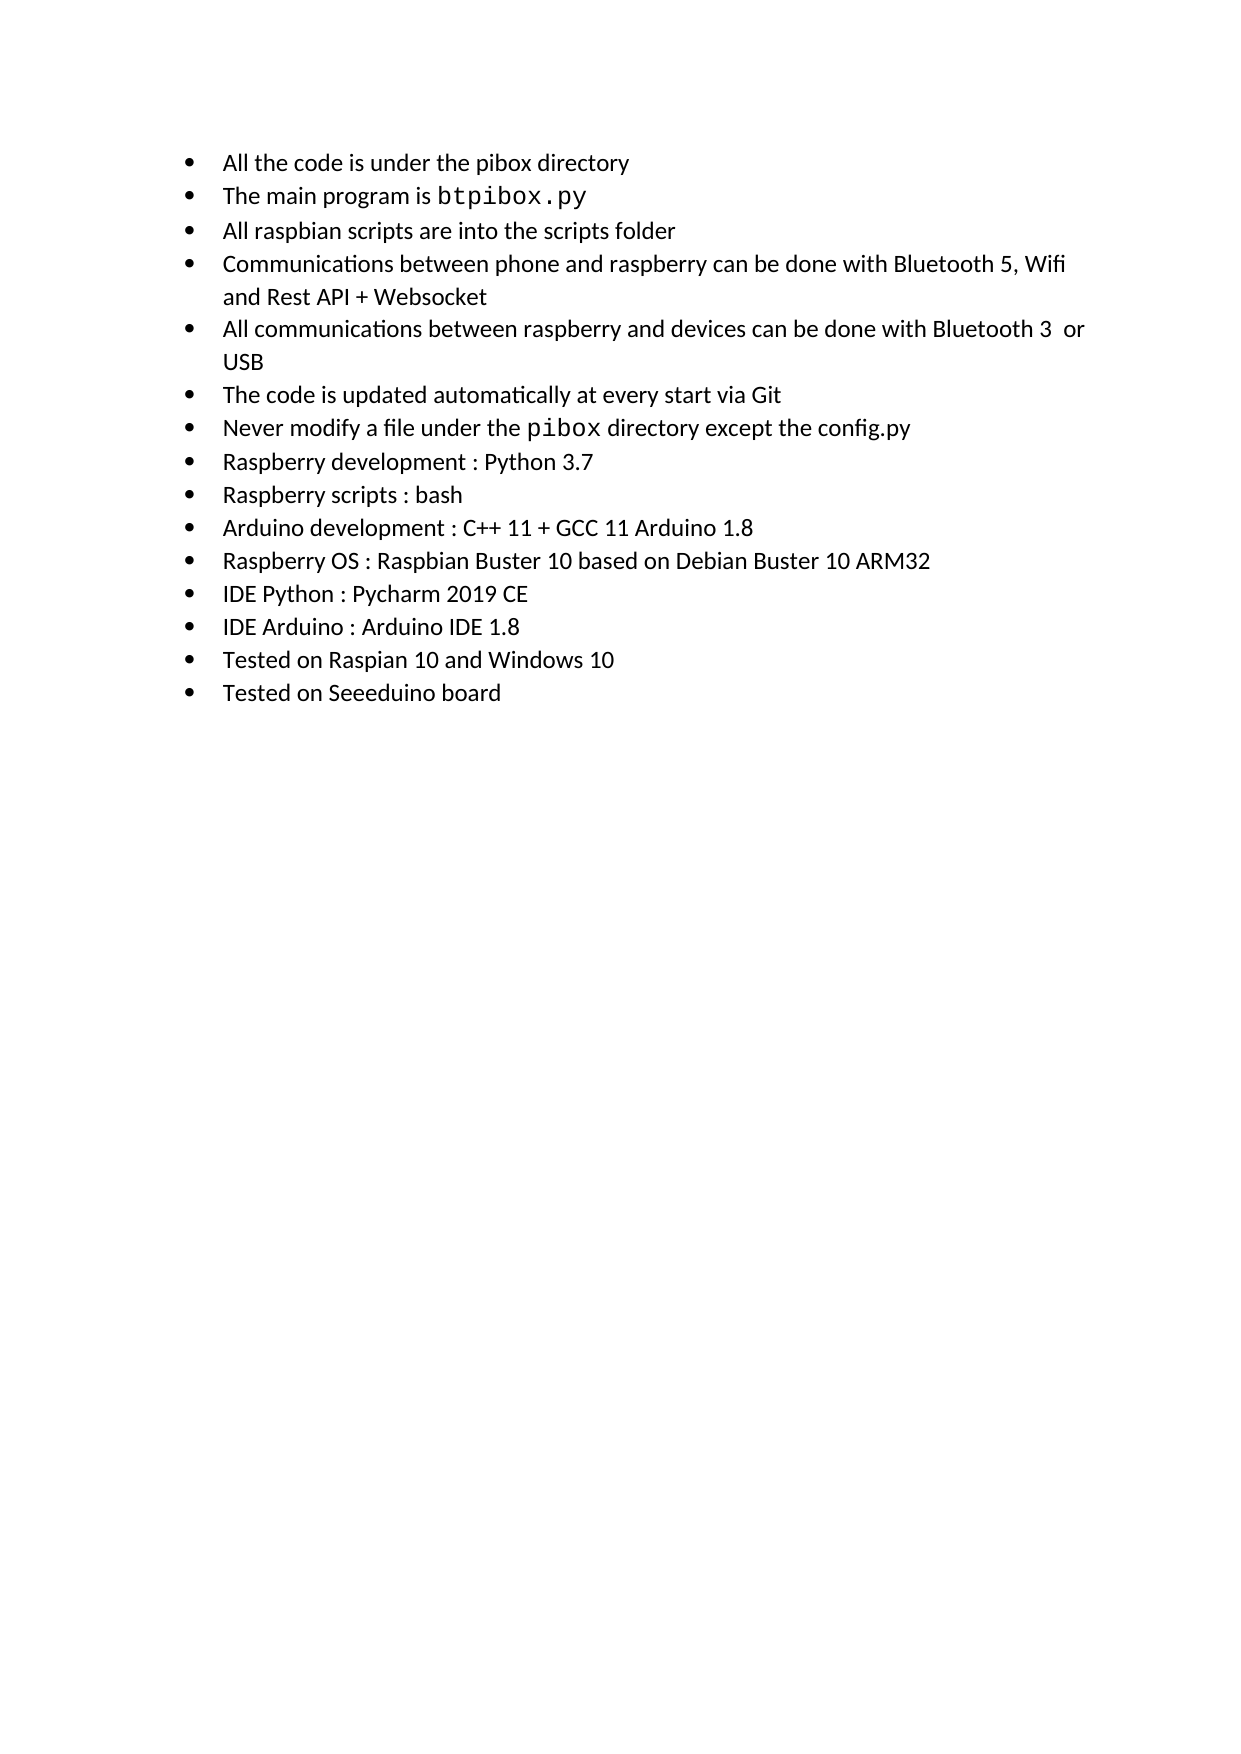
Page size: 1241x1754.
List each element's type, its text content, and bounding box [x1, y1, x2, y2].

list The main program is btpibox.py [185, 181, 1093, 212]
list Arduino development : C++ 11 + GCC 11 Arduino 1.8 [185, 512, 1093, 543]
list Raspberry development : Python 3.7 [185, 447, 1093, 477]
list IDE Python : Pycharm 2019 CE [185, 578, 1093, 609]
list Communications between phone and raspberry can be done with Bluetooth 5, Wifi and Rest API + Websocket [185, 248, 1093, 311]
list Tested on Seeeduino board [185, 677, 1093, 707]
list Tested on Raspian 10 and Windows 10 [185, 644, 1093, 674]
list All raspbian scripts are into the scripts folder [185, 215, 1093, 245]
list IDE Arduino : Arduino IDE 1.8 [185, 611, 1093, 642]
list Raspberry scripts : bash [185, 479, 1093, 510]
list All the code is under the pibox directory [185, 148, 1093, 178]
list Raspberry OS : Raspbian Buster 10 based on Debian Buster 10 ARM32 [185, 545, 1093, 576]
list All communications between raspberry and devices can be done with Bluetooth 3 or USB [185, 313, 1093, 377]
list The code is updated automatically at every start via Git [185, 379, 1093, 410]
list Never modify a file under the pibox directory except the config.py [185, 412, 1093, 444]
